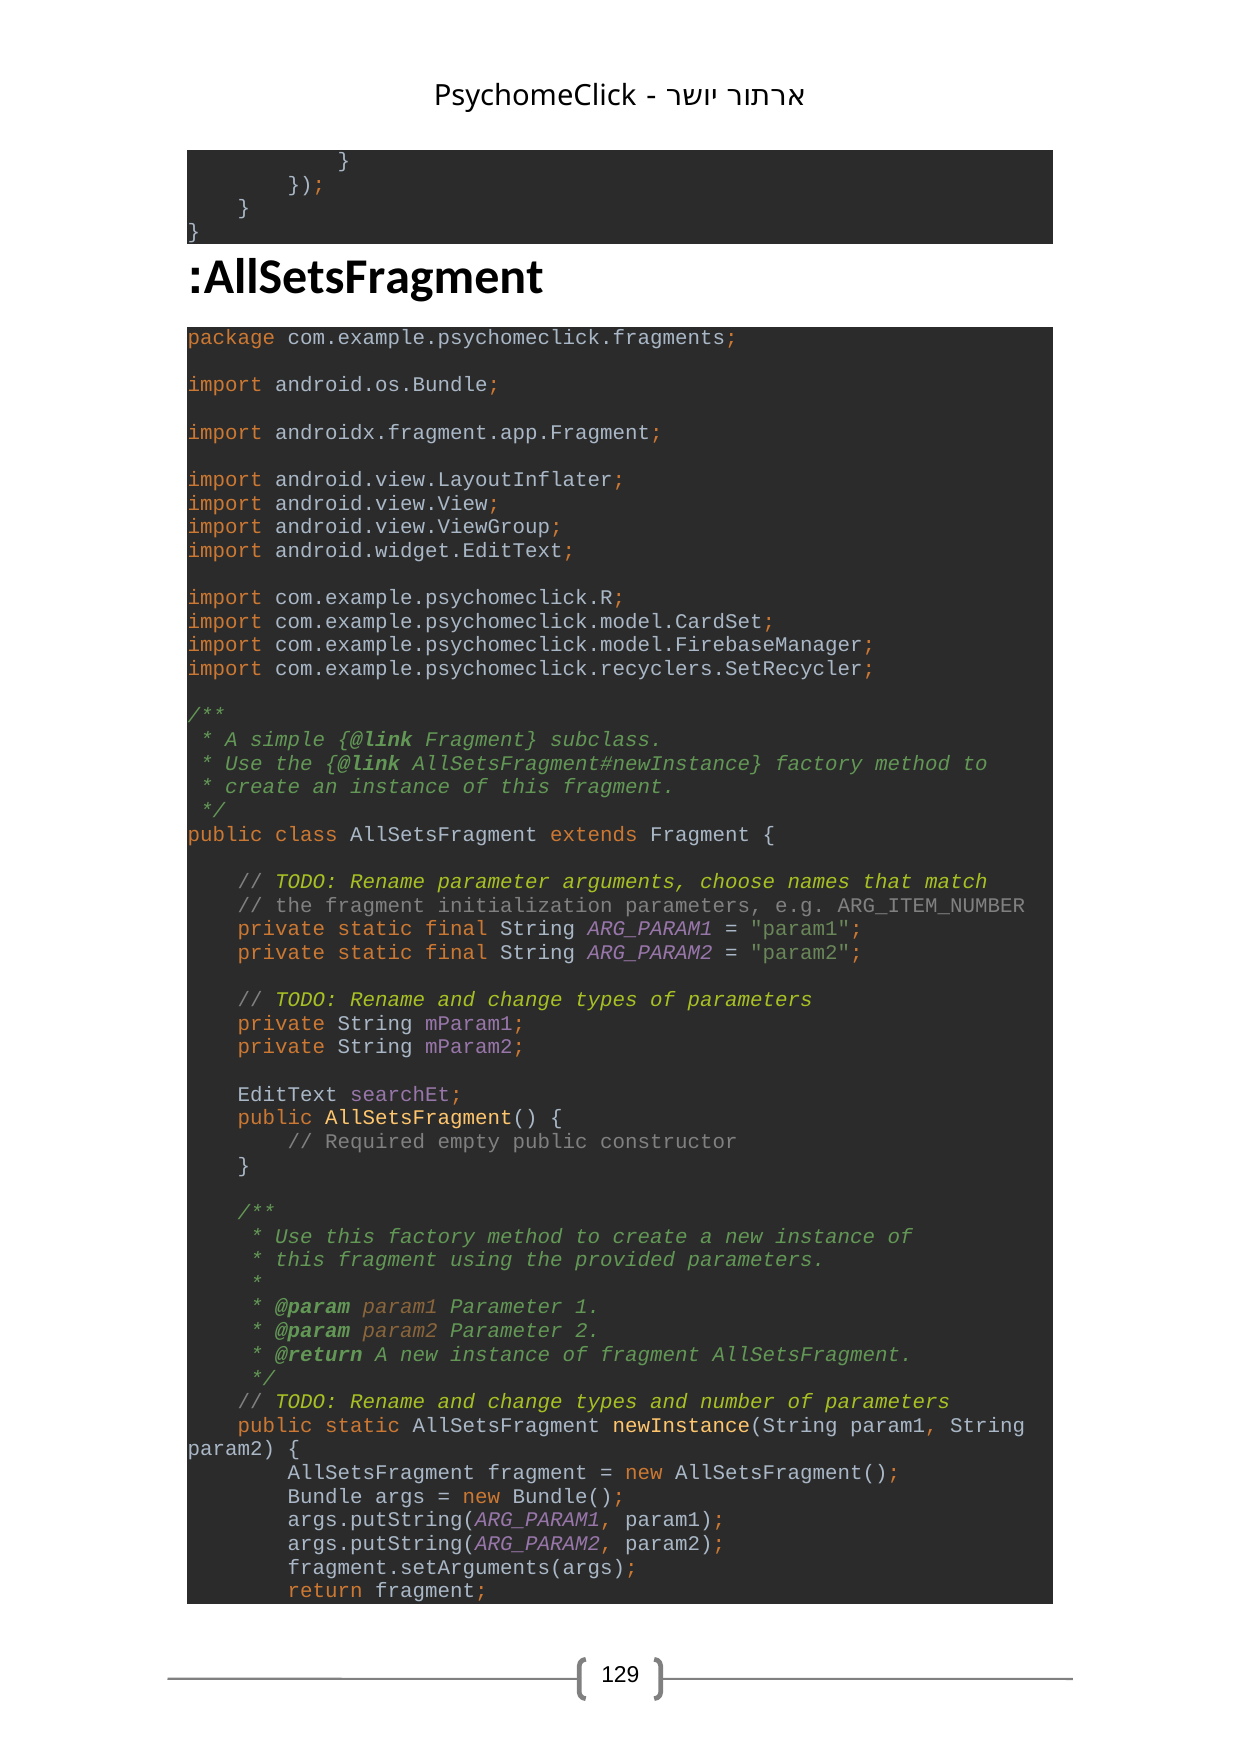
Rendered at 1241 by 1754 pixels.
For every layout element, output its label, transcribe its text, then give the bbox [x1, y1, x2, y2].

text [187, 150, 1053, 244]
text AllSetsFragment: [187, 244, 1053, 306]
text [187, 327, 1053, 1604]
